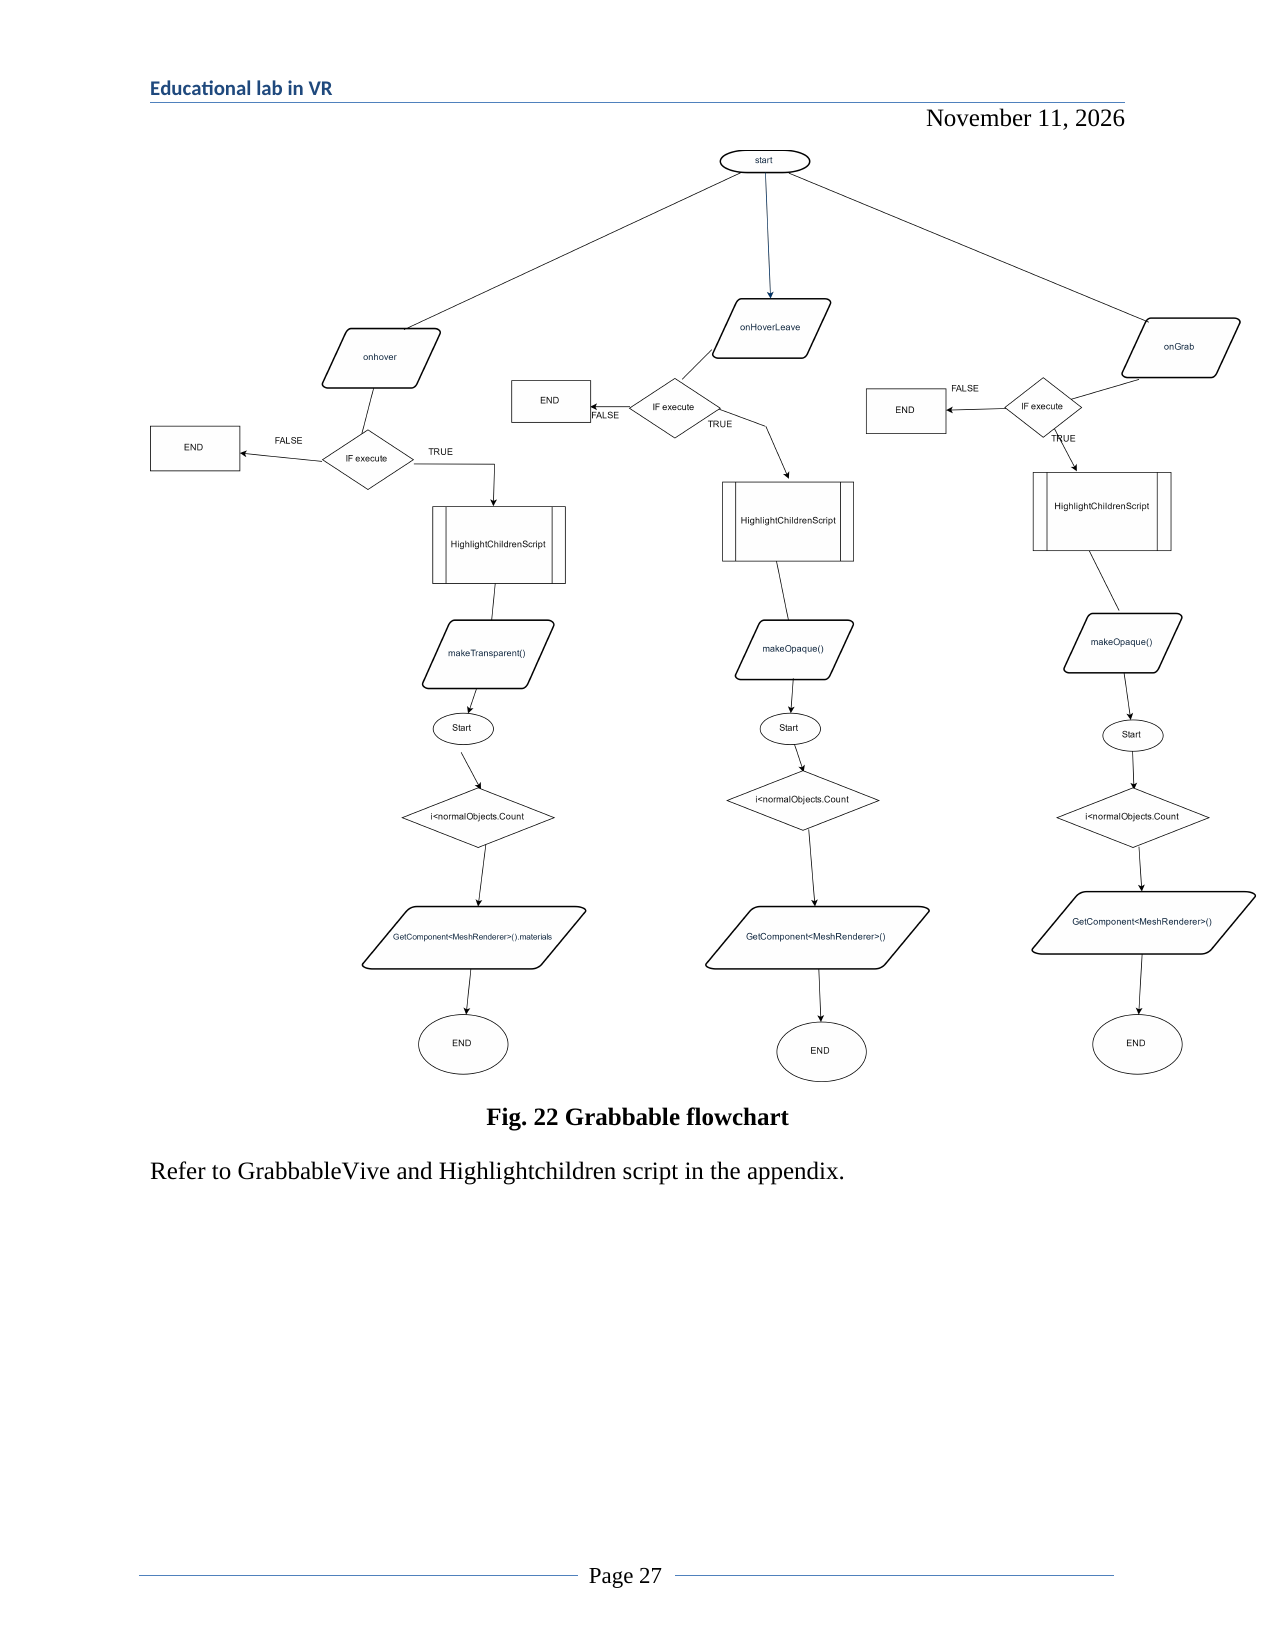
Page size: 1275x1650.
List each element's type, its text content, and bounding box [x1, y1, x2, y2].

text Refer to GrabbableVive and Highlightchildren script in the appendix. [150, 1156, 1125, 1185]
text Fig. 22 Grabbable flowchart [150, 1102, 1125, 1131]
picture [150, 150, 1257, 1082]
